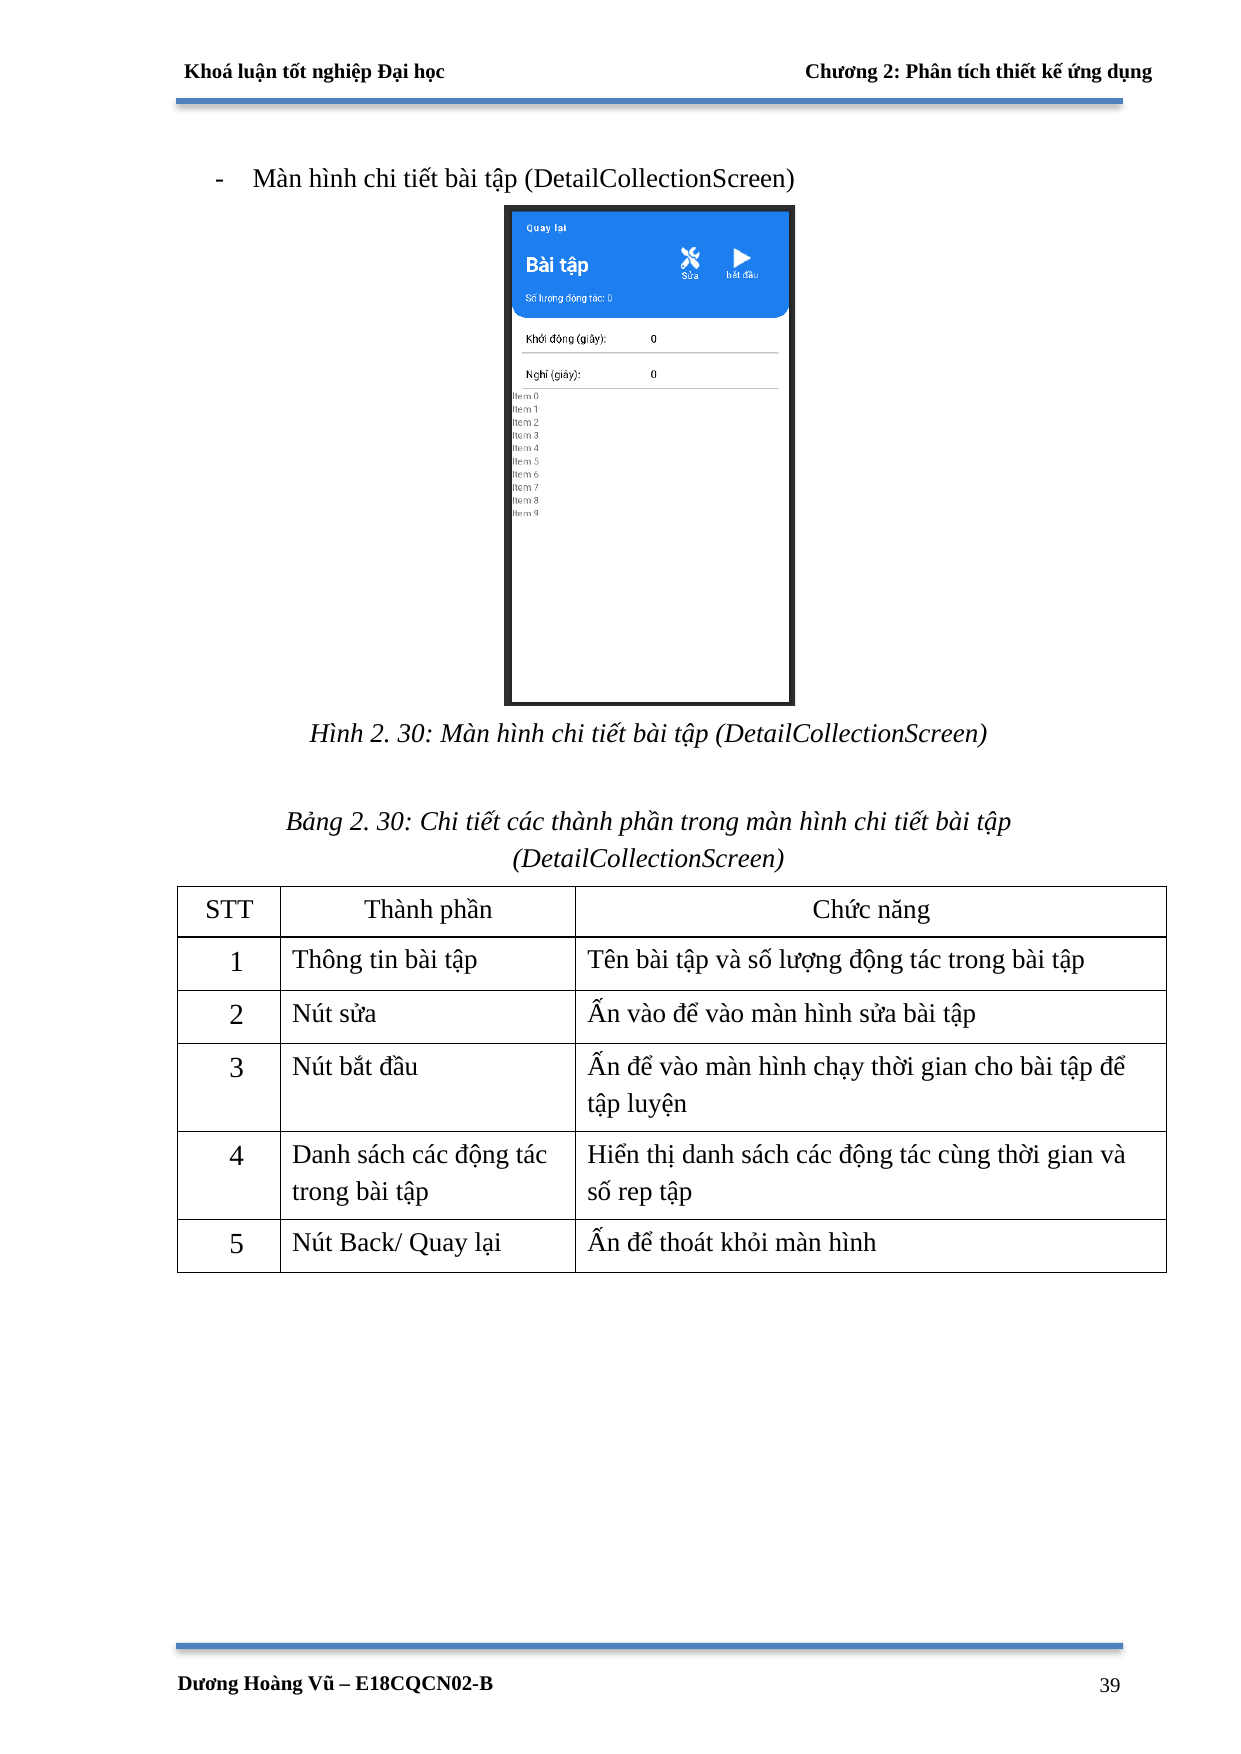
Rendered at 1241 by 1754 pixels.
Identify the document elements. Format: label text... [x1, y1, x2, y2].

table_cell [178, 1044, 280, 1131]
table_cell Tên bài tập và số lượng động tác trong bài tập [576, 938, 1166, 989]
table_cell Nút Back/ Quay lại [281, 1220, 575, 1272]
table_cell Nút bắt đầu [281, 1044, 575, 1131]
list Màn hình chi tiết bài tập (DetailCollectionScreen) [215, 162, 1122, 193]
table_header Chức năng [576, 887, 1166, 936]
text Hình 2. 30: Màn hình chi tiết bài tập (DetailCollectionScreen) [177, 718, 1122, 749]
text Bảng 2. 30: Chi tiết các thành phần trong màn hình chi tiết bài tập (DetailCollectionScreen) [177, 805, 1122, 873]
table_cell Danh sách các động tác trong bài tập [281, 1132, 575, 1219]
table_cell [178, 1132, 280, 1219]
table_cell Nút sửa [281, 991, 575, 1043]
table_header Thành phần [281, 887, 575, 936]
table_cell [178, 991, 280, 1043]
table_cell [178, 1220, 280, 1272]
table_cell Thông tin bài tập [281, 938, 575, 989]
table_cell Ấn để thoát khỏi màn hình [576, 1220, 1166, 1272]
table_cell [178, 938, 280, 989]
table_cell Ấn vào để vào màn hình sửa bài tập [576, 991, 1166, 1043]
table_cell Hiển thị danh sách các động tác cùng thời gian và số rep tập [576, 1132, 1166, 1219]
picture [504, 205, 796, 706]
table_header STT [178, 887, 280, 936]
table_cell Ấn để vào màn hình chạy thời gian cho bài tập để tập luyện [576, 1044, 1166, 1131]
